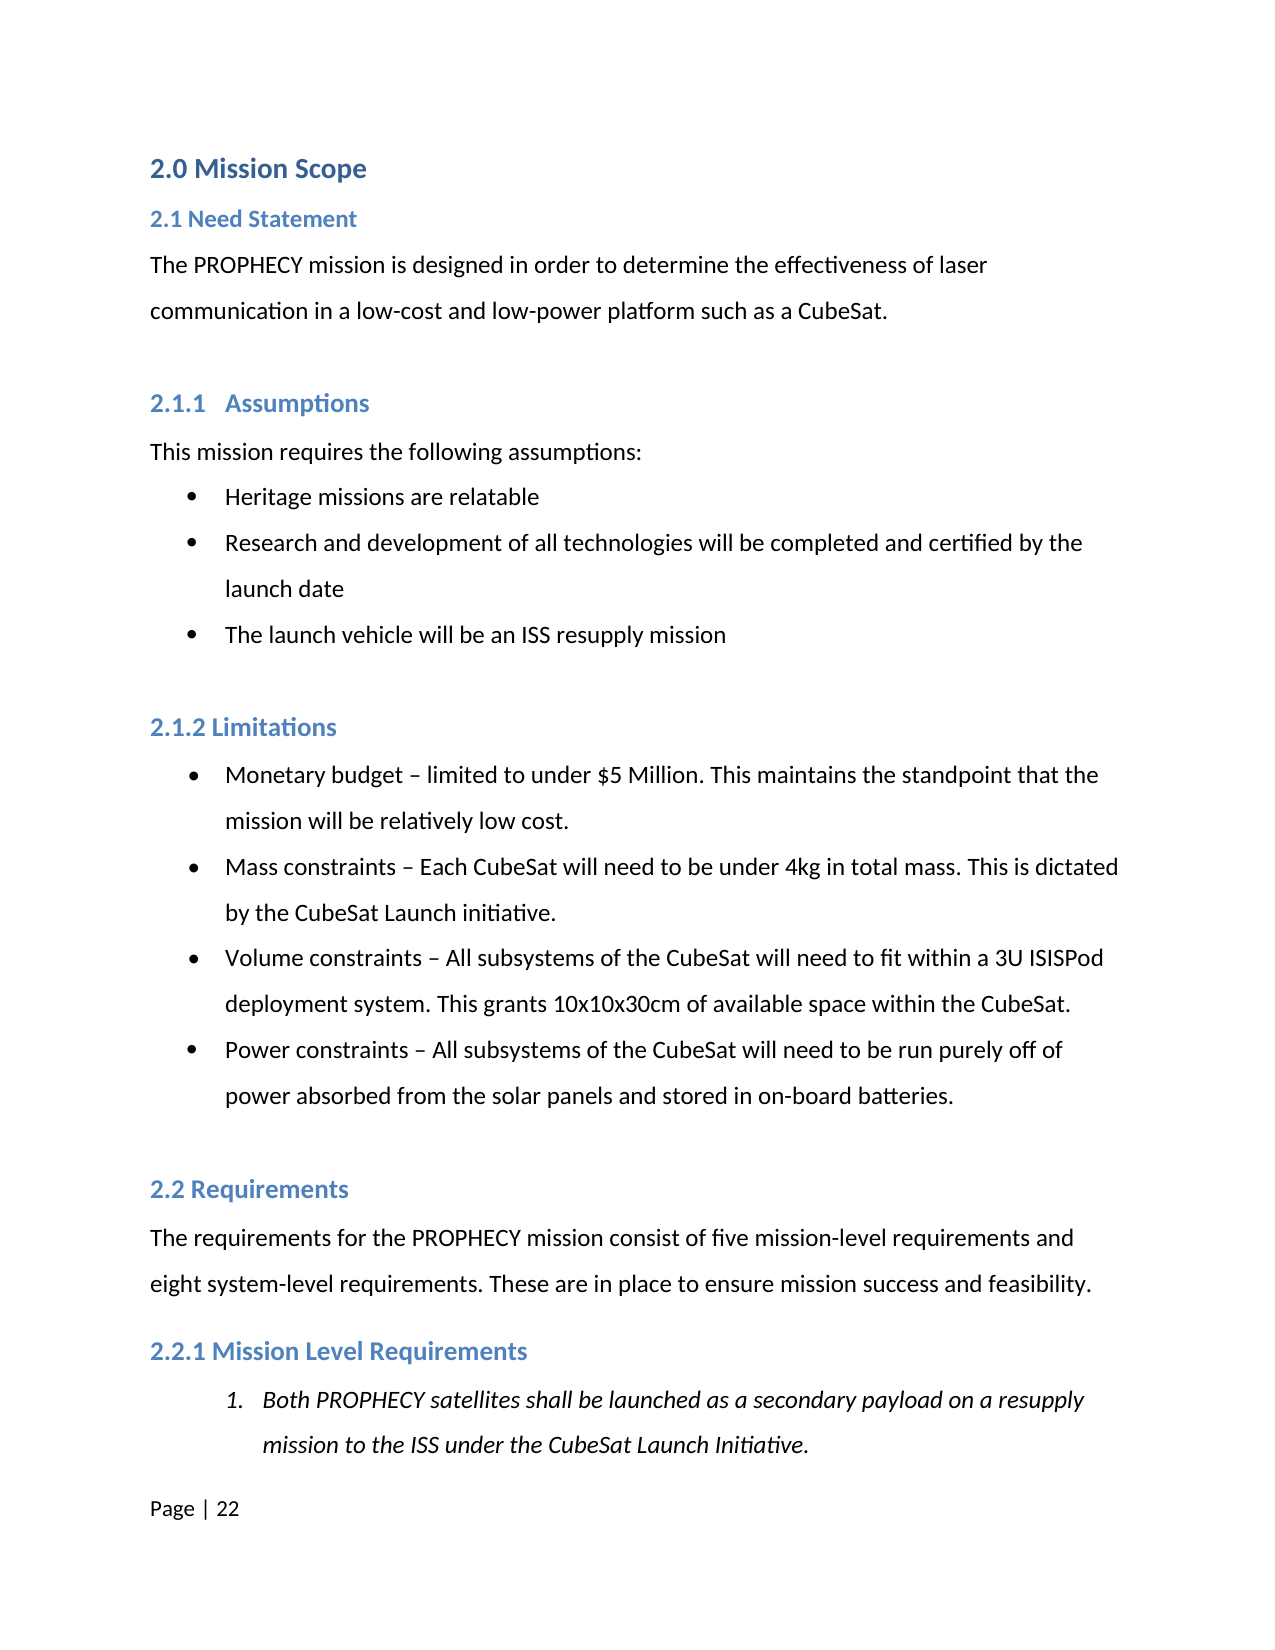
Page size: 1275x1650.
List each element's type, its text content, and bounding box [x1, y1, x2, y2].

text • Volume constraints – All subsystems of the CubeSat will need to fit within a 3U ISISPod deployment system. This grants 10x10x30cm of available space within the CubeSat. [187, 943, 1125, 1019]
text • Mass constraints – Each CubeSat will need to be under 4kg in total mass. This is dictated by the CubeSat Launch initiative. [187, 851, 1125, 927]
list Research and development of all technologies will be completed and certified by the launch date [187, 527, 1125, 603]
subtitle 2.2 Requirements [150, 1126, 1125, 1206]
text This mission requires the following assumptions: [150, 436, 1125, 466]
list Both PROPHECY satellites shall be launched as a secondary payload on a resupply mission to the ISS under the CubeSat Launch Initiative. [225, 1384, 1125, 1460]
subtitle 2.1.2 Limitations [150, 710, 1125, 743]
subtitle Assumptions [150, 386, 1125, 419]
subtitle 2.0 Mission Scope [150, 150, 1125, 186]
list The launch vehicle will be an ISS resupply mission [187, 619, 1125, 649]
subtitle 2.2.1 Mission Level Requirements [150, 1334, 1125, 1367]
list Power constraints – All subsystems of the CubeSat will need to be run purely off of power absorbed from the solar panels and stored in on-board batteries. [187, 1034, 1125, 1110]
text The requirements for the PROPHECY mission consist of five mission-level requirements and eight system-level requirements. These are in place to ensure mission success and feasibility. [150, 1222, 1125, 1298]
subtitle 2.1 Need Statement [150, 203, 1125, 234]
text • Monetary budget – limited to under $5 Million. This maintains the standpoint that the mission will be relatively low cost. [187, 760, 1125, 836]
list Heritage missions are relatable [187, 482, 1125, 512]
text The PROPHECY mission is designed in order to determine the effectiveness of laser communication in a low-cost and low-power platform such as a CubeSat. [150, 249, 1125, 325]
